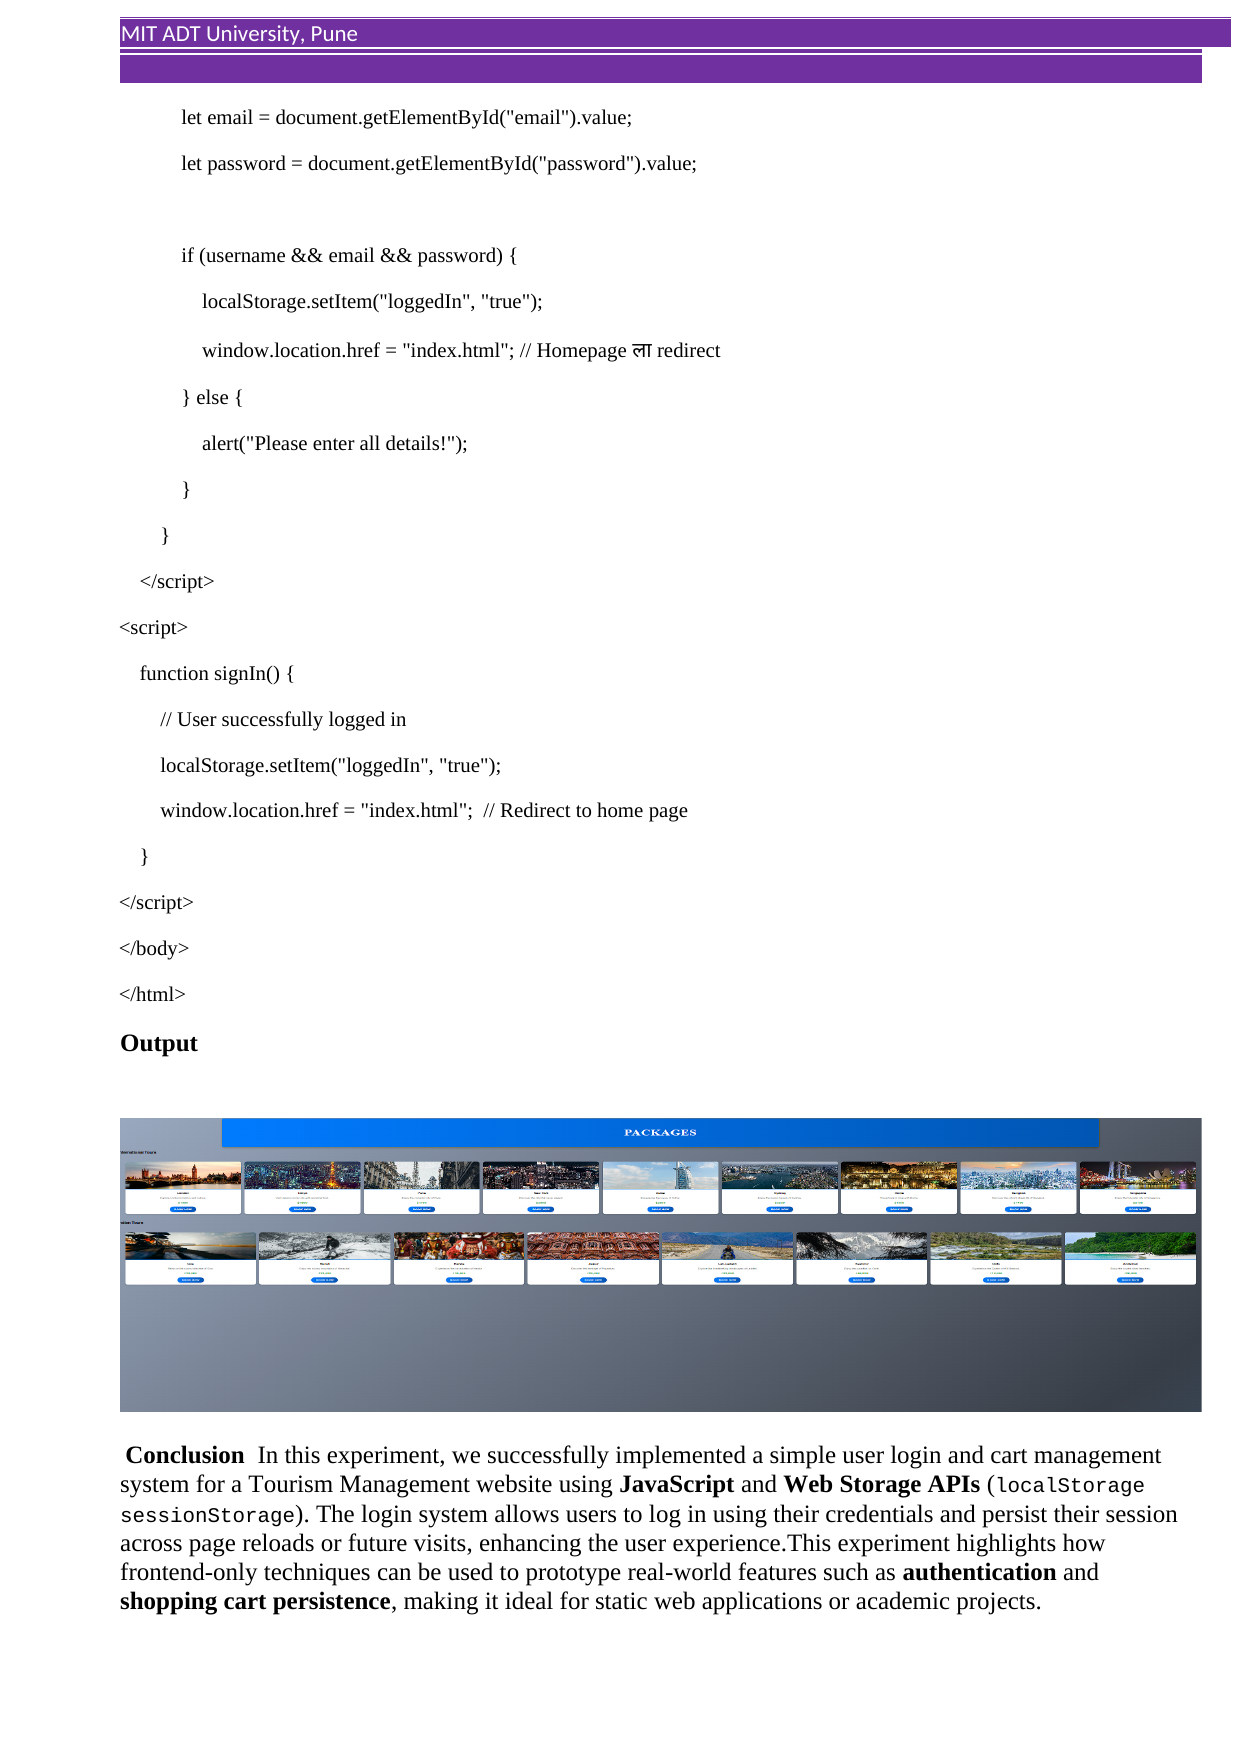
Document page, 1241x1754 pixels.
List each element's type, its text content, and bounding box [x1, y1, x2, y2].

text </html> [118, 982, 1197, 1006]
text localStorage.setItem("loggedIn", "true"); [118, 752, 1197, 777]
text Conclusion In this experiment, we successfully implemented a simple user login and cart management system for a Tourism Management website using JavaScript and Web Storage APIs (localStorage sessionStorage). The login system allows users to log in using their credentials and persist their session across page reloads or future visits, enhancing the user experience.This experiment highlights how frontend-only techniques can be used to prototype real-world features such as authentication and shopping cart persistence, making it ideal for static web applications or academic projects. [120, 1441, 1202, 1615]
text let email = document.getElementById("email").value; [118, 105, 1197, 129]
text if (username && email && password) { [118, 243, 1197, 267]
text <script> [118, 615, 1197, 639]
text } [118, 523, 1197, 547]
text </script> [118, 890, 1197, 914]
text } [118, 844, 1197, 868]
text </body> [118, 936, 1197, 960]
picture [120, 1118, 1202, 1412]
text localStorage.setItem("loggedIn", "true"); [118, 289, 1197, 313]
text let password = document.getElementById("password").value; [118, 151, 1197, 175]
text // User successfully logged in [118, 707, 1197, 731]
text window.location.href = "index.html"; // Homepage ला redirect [118, 335, 1197, 363]
text </script> [118, 569, 1197, 593]
text } [118, 477, 1197, 501]
text function signIn() { [118, 661, 1197, 685]
text alert("Please enter all details!"); [118, 431, 1197, 455]
text window.location.href = "index.html"; // Redirect to home page [118, 798, 1197, 822]
text Output [120, 1028, 1180, 1057]
text } else { [118, 385, 1197, 409]
